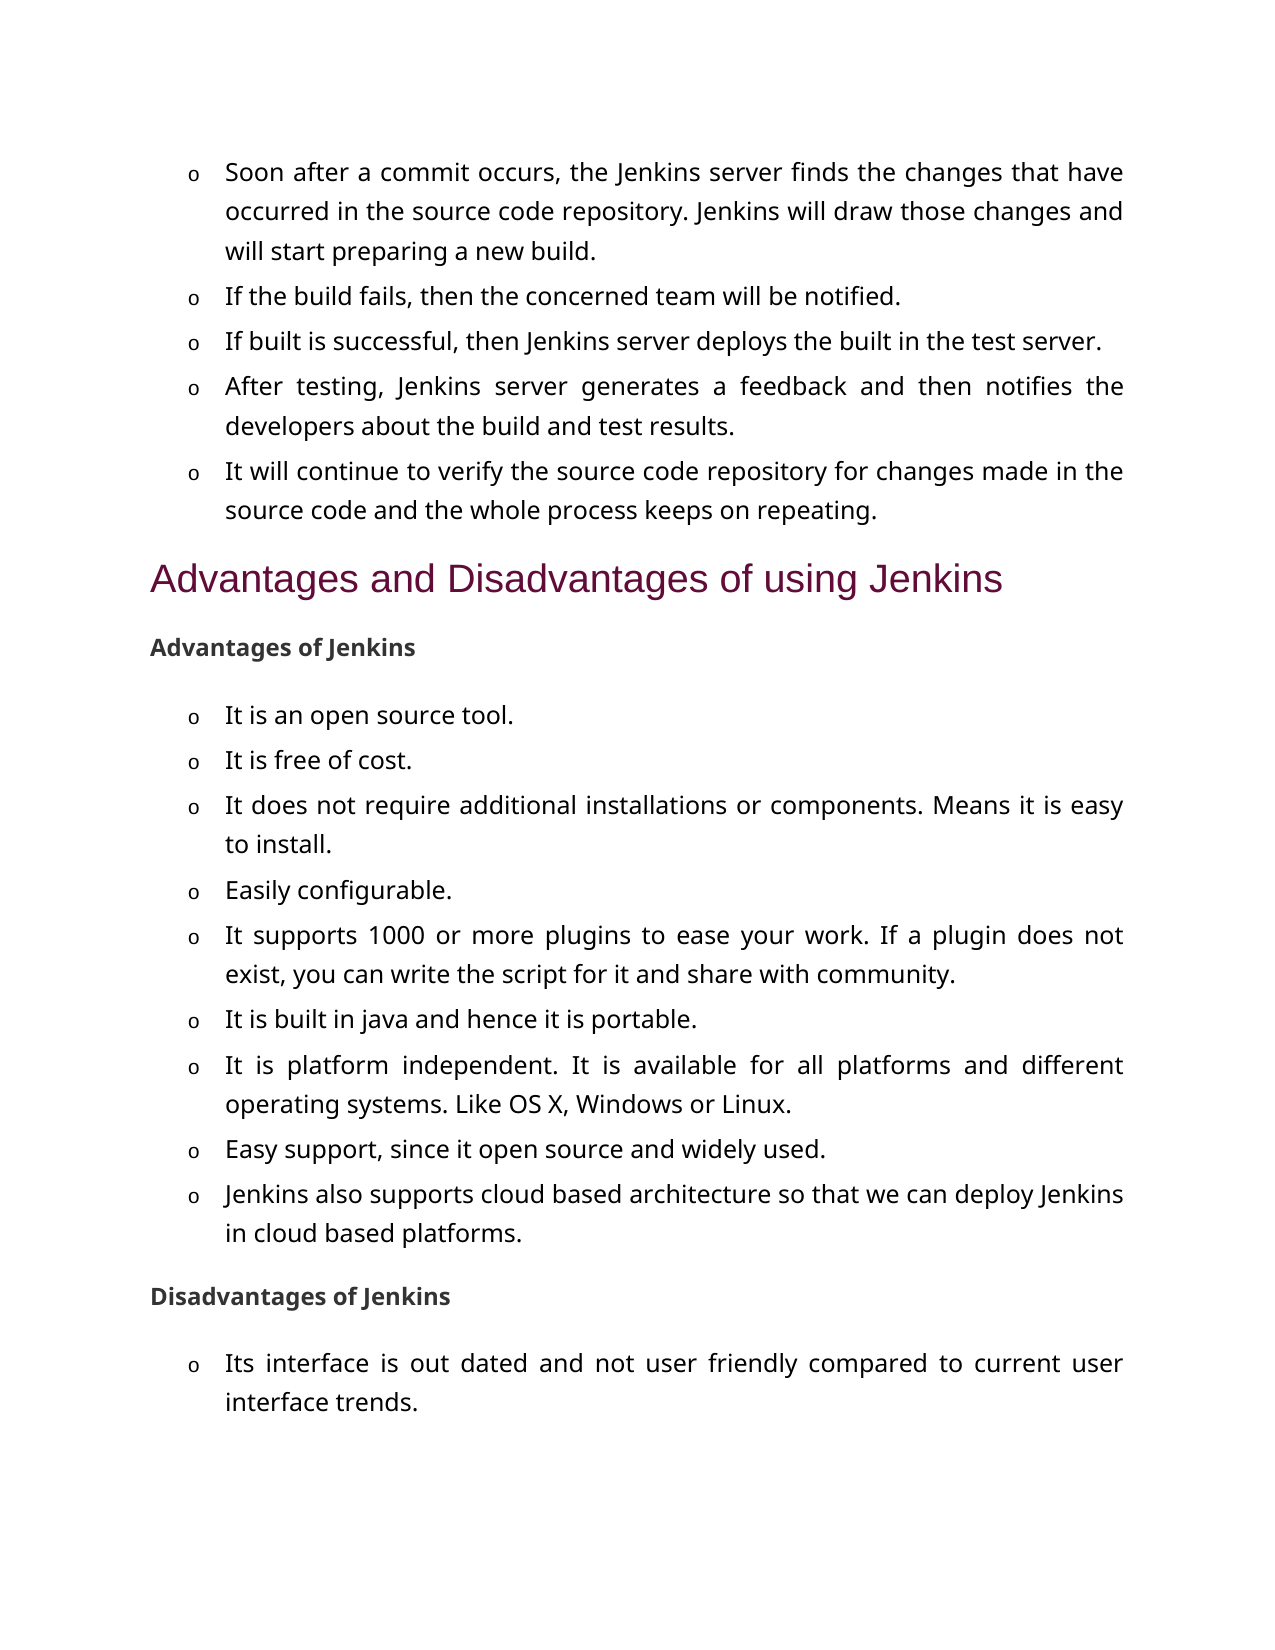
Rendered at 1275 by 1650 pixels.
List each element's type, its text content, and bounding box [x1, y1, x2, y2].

list It is an open source tool. [187, 692, 1125, 731]
list Its interface is out dated and not user friendly compared to current user interface trends. [187, 1341, 1125, 1419]
list It is free of cost. [187, 738, 1125, 777]
list If the build fails, then the concerned team will be notified. [187, 273, 1125, 312]
list Soon after a commit occurs, the Jenkins server finds the changes that have occurred in the source code repository. Jenkins will draw those changes and will start preparing a new build. [187, 150, 1125, 267]
list It is platform independent. It is available for all platforms and different operating systems. Like OS X, Windows or Linux. [187, 1042, 1125, 1120]
list Jenkins also supports cloud based architecture so that we can deploy Jenkins in cloud based platforms. [187, 1172, 1125, 1250]
list Easily configurable. [187, 867, 1125, 906]
text Disadvantages of Jenkins [150, 1279, 1125, 1312]
list Easy support, since it open source and widely used. [187, 1127, 1125, 1166]
list It does not require additional installations or components. Means it is easy to install. [187, 783, 1125, 861]
list After testing, Jenkins server generates a feedback and then notifies the developers about the build and test results. [187, 364, 1125, 442]
text Advantages of Jenkins [150, 631, 1125, 663]
list It supports 1000 or more plugins to ease your work. If a plugin does not exist, you can write the script for it and share with community. [187, 913, 1125, 991]
text Advantages and Disadvantages of using Jenkins [150, 556, 1125, 601]
list It is built in java and hence it is portable. [187, 997, 1125, 1036]
list If built is successful, then Jenkins server deploys the built in the test server. [187, 319, 1125, 358]
list It will continue to verify the source code repository for changes made in the source code and the whole process keeps on repeating. [187, 448, 1125, 527]
